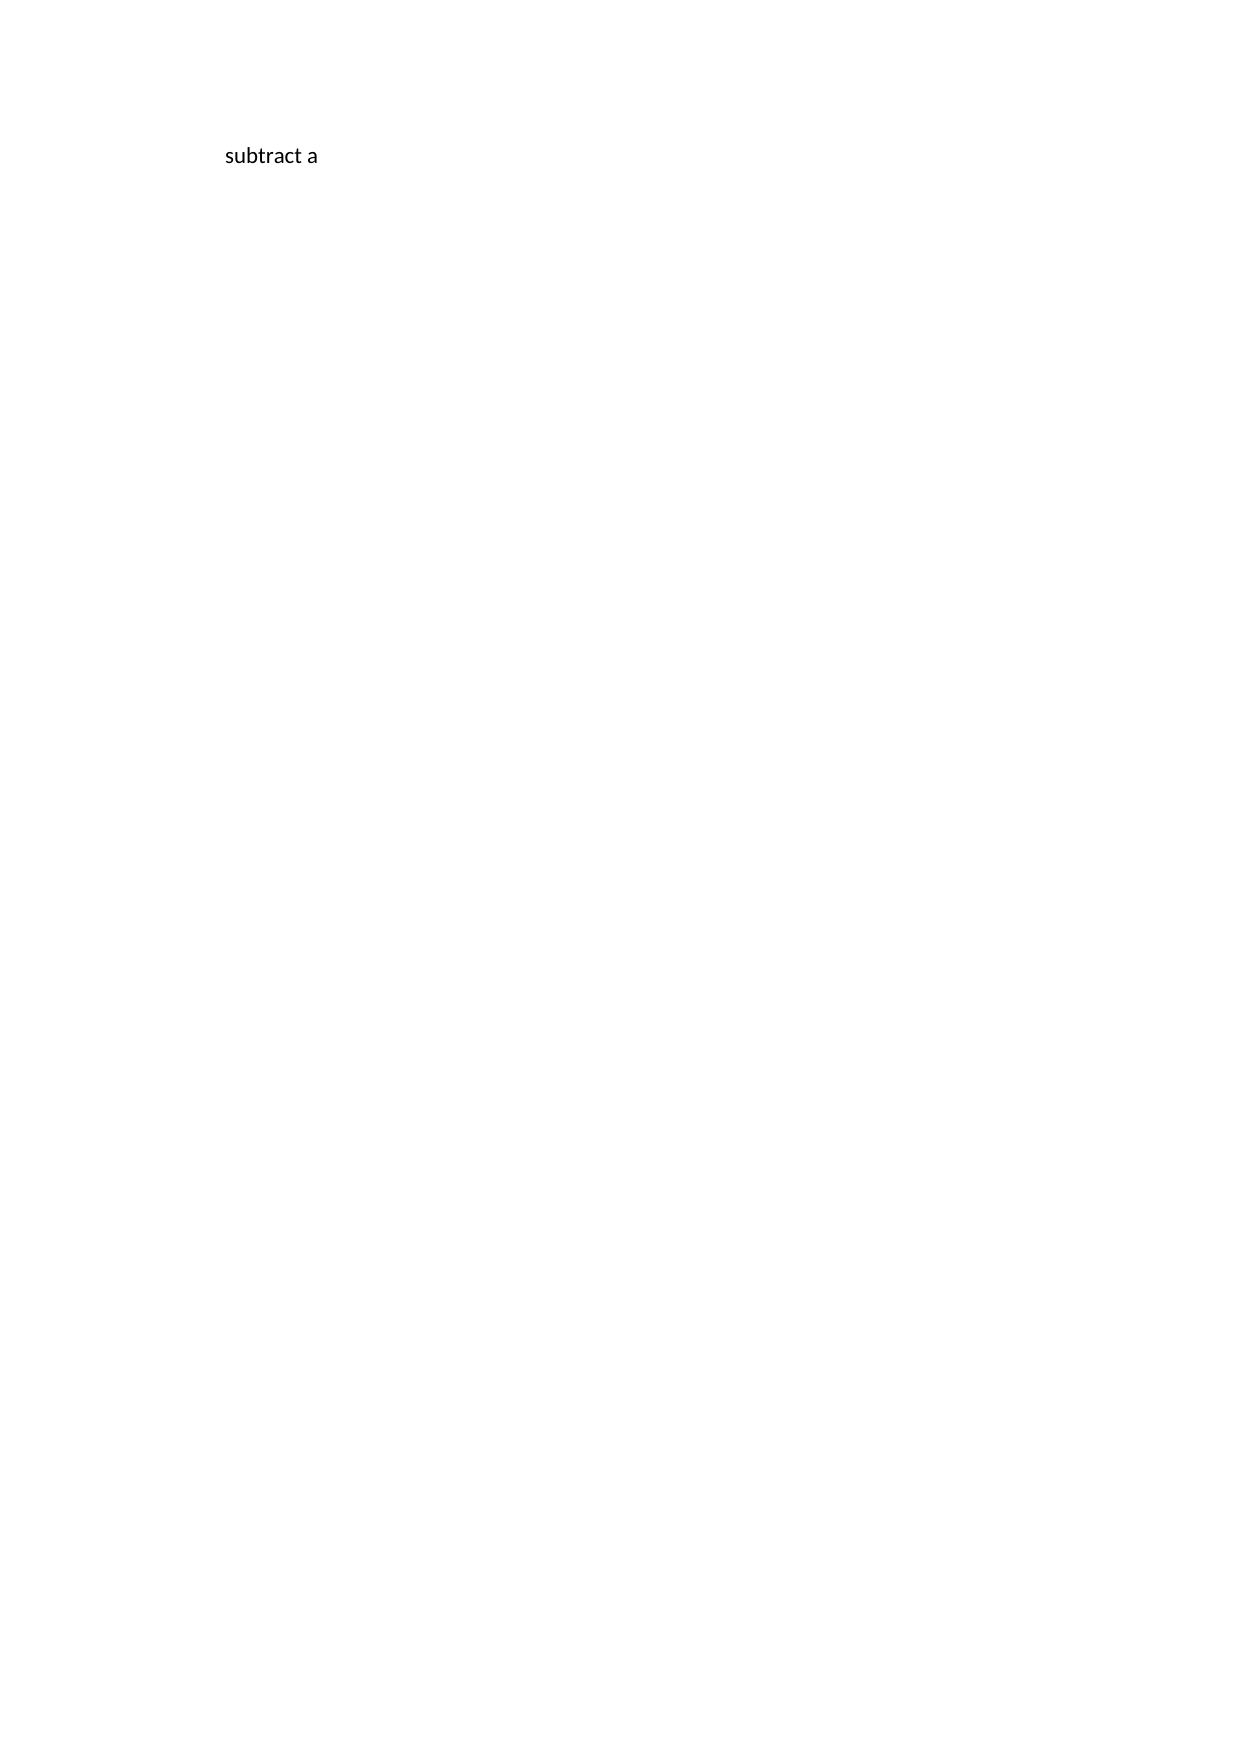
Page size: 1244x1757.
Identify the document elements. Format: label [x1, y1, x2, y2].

list [187, 142, 1081, 170]
